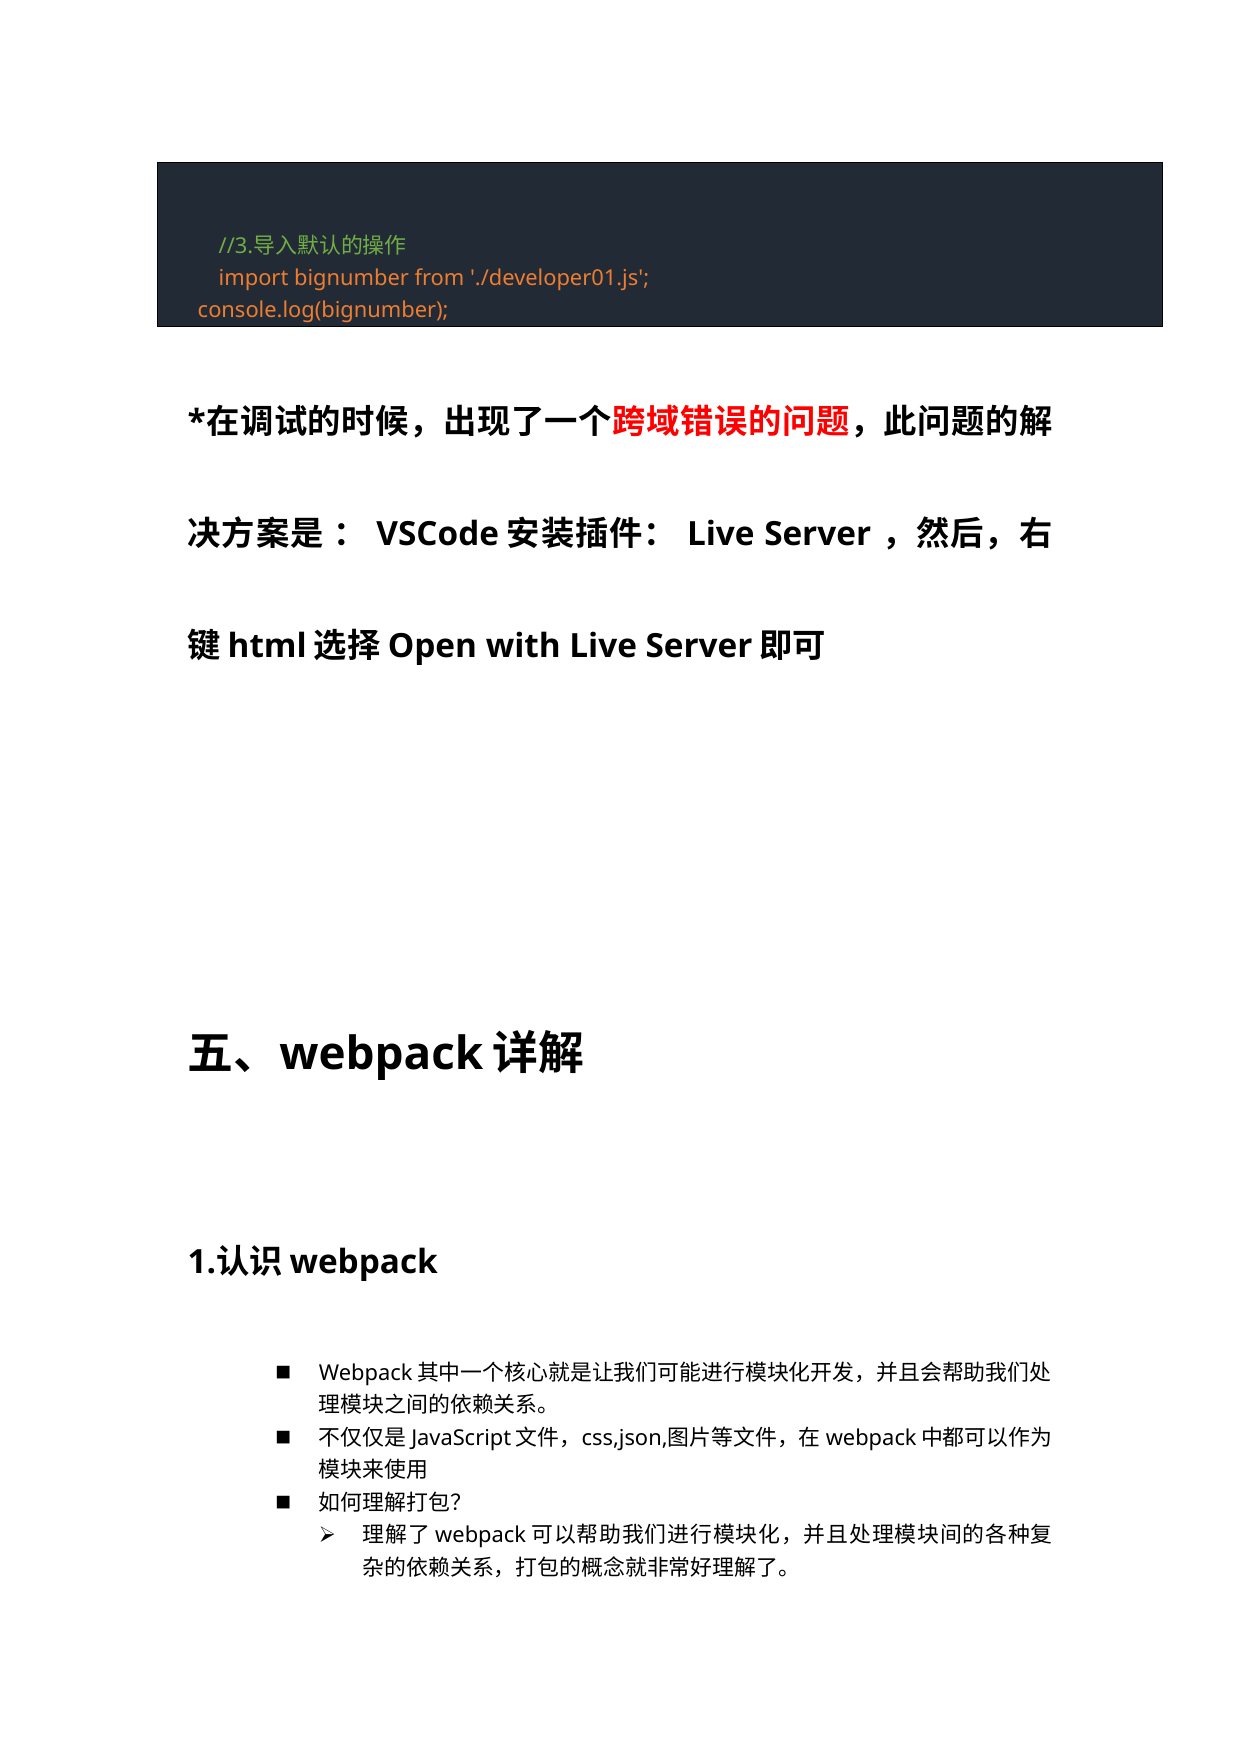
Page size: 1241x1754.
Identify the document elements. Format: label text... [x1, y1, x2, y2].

list Webpack其中一个核心就是让我们可能进行模块化开发，并且会帮助我们处理模块之间的依赖关系。 [275, 1354, 1053, 1419]
subtitle 1.认识webpack [187, 1227, 1053, 1292]
list 如何理解打包？ [275, 1484, 1053, 1517]
list 不仅仅是JavaScript文件，css,json,图片等文件，在webpack中都可以作为模块来使用 [275, 1419, 1053, 1484]
subtitle 五、webpack详解 [187, 1001, 1053, 1099]
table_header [158, 163, 1162, 326]
list 理解了webpack可以帮助我们进行模块化，并且处理模块间的各种复杂的依赖关系，打包的概念就非常好理解了。 [319, 1517, 1053, 1582]
subtitle *在调试的时候，出现了一个跨域错误的问题，此问题的解决方案是 ： VSCode安装插件： Live Server ，然后，右键html选择 Open with Live Server即可 [187, 386, 1053, 676]
